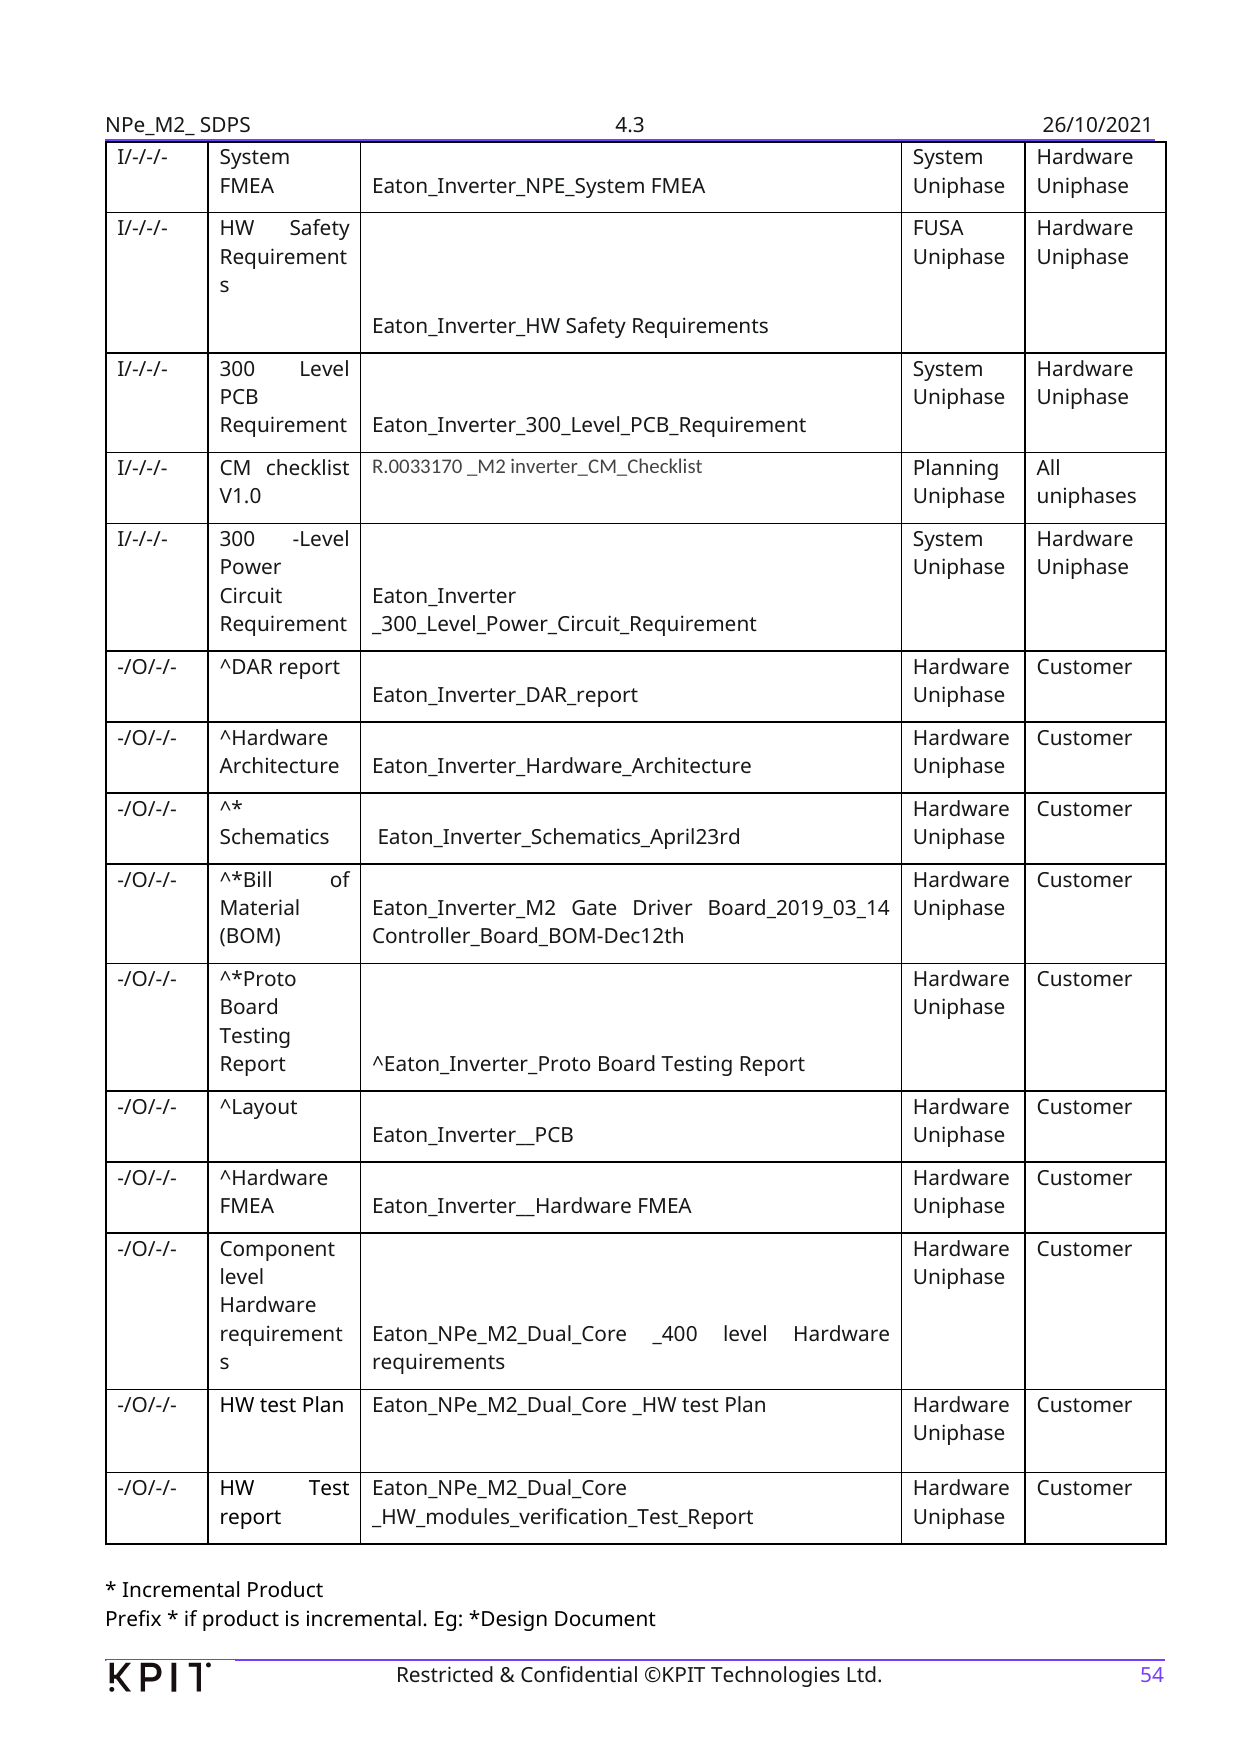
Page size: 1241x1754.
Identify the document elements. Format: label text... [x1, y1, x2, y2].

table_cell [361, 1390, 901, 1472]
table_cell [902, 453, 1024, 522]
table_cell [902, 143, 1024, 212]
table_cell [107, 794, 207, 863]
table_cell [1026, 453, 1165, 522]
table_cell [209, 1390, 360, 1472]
text Prefix * if product is incremental. Eg: *Design Document [105, 1604, 1165, 1632]
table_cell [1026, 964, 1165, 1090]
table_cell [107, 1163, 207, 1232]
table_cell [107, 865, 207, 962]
picture [106, 1660, 235, 1697]
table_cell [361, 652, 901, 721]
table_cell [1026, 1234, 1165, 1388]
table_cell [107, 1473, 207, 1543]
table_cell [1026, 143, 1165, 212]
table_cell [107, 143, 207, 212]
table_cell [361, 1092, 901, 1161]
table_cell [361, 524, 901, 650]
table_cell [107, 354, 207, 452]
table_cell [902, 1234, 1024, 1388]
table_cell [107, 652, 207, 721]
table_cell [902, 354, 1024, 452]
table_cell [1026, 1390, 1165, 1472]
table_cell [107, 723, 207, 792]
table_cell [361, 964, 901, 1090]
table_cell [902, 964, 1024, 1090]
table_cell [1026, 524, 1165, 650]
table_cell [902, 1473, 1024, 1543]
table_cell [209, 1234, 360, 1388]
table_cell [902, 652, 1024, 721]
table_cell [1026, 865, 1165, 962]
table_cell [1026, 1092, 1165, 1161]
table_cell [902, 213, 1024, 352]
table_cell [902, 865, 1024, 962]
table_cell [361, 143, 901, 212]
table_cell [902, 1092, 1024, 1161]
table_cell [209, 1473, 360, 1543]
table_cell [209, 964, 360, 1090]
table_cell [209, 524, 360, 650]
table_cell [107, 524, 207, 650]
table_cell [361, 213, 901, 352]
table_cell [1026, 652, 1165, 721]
text * Incremental Product [105, 1576, 1165, 1604]
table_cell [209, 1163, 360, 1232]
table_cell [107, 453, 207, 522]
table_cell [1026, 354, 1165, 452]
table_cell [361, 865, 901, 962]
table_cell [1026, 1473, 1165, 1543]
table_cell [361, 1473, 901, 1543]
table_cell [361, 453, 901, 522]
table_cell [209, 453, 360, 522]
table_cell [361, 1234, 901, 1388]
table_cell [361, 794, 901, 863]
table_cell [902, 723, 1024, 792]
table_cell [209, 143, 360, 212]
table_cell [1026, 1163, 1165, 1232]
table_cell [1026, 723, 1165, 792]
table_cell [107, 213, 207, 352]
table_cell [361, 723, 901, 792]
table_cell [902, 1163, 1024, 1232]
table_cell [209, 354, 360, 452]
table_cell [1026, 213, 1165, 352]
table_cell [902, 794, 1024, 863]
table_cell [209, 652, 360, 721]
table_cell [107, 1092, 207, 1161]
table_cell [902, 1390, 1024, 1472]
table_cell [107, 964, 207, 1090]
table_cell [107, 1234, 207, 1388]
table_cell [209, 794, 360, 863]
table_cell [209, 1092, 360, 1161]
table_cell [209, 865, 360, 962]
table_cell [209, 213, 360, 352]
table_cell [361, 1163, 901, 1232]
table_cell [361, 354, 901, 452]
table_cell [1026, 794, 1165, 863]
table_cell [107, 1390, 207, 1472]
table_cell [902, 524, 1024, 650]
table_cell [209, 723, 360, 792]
